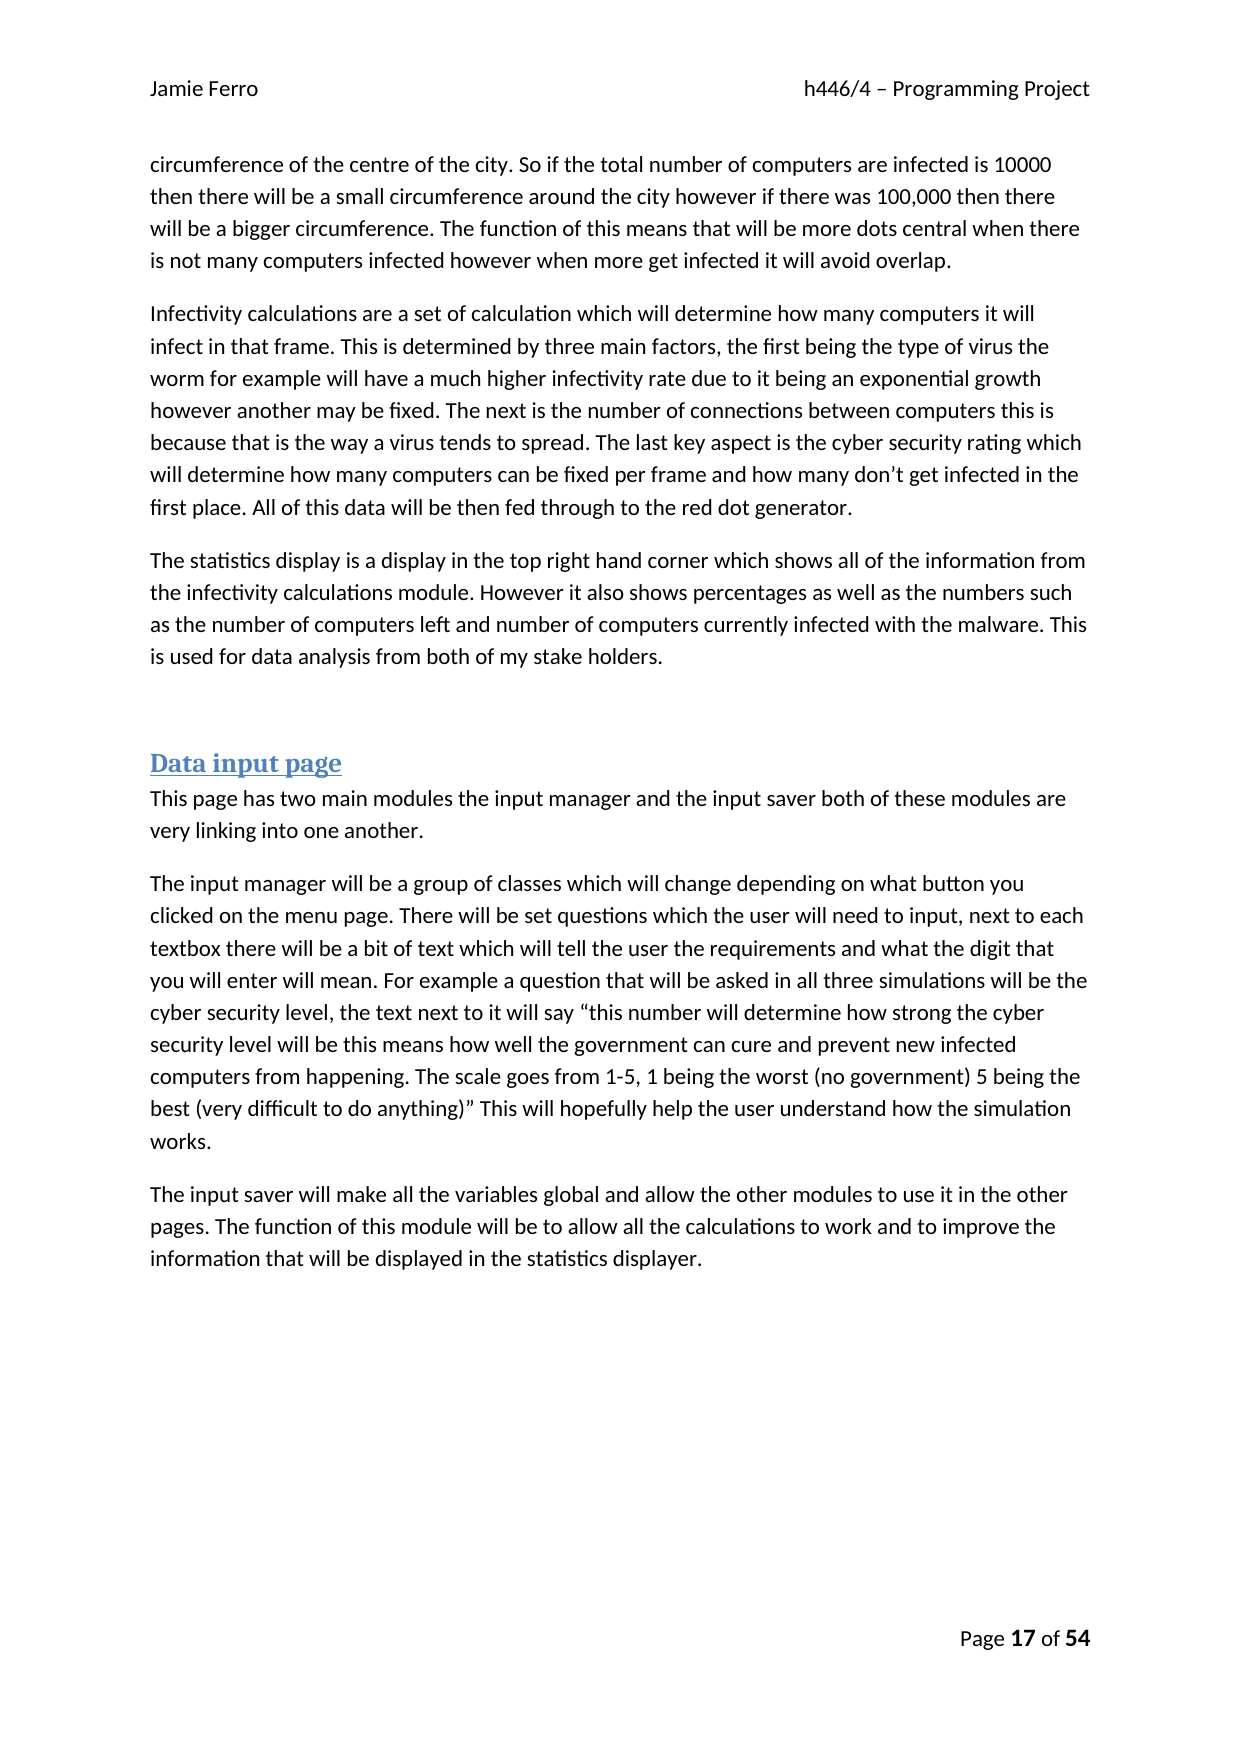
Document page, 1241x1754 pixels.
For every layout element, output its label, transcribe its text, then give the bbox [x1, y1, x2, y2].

text The input manager will be a group of classes which will change depending on what button you clicked on the menu page. There will be set questions which the user will need to input, next to each textbox there will be a bit of text which will tell the user the requirements and what the digit that you will enter will mean. For example a question that will be asked in all three simulations will be the cyber security level, the text next to it will say “this number will determine how strong the cyber security level will be this means how well the government can cure and prevent new infected computers from happening. The scale goes from 1-5, 1 being the worst (no government) 5 being the best (very difficult to do anything)” This will hopefully help the user understand how the simulation works. [150, 869, 1090, 1155]
text The input saver will make all the variables global and allow the other modules to use it in the other pages. The function of this module will be to allow all the calculations to work and to improve the information that will be displayed in the statistics displayer. [150, 1180, 1090, 1272]
subtitle Data input page [150, 748, 1090, 779]
text Infectivity calculations are a set of calculation which will determine how many computers it will infect in that frame. This is determined by three main factors, the first being the type of virus the worm for example will have a much higher infectivity rate due to it being an exponential growth however another may be fixed. The next is the number of connections between computers this is because that is the way a virus tends to spread. The last key aspect is the cyber security rating which will determine how many computers can be fixed per frame and how many don’t get infected in the first place. All of this data will be then fed through to the red dot generator. [150, 299, 1090, 521]
text The statistics display is a display in the top right hand corner which shows all of the information from the infectivity calculations module. However it also shows percentages as well as the numbers such as the number of computers left and number of computers currently infected with the malware. This is used for data analysis from both of my stake holders. [150, 546, 1090, 670]
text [150, 150, 1090, 274]
text This page has two main modules the input manager and the input saver both of these modules are very linking into one another. [150, 784, 1090, 844]
